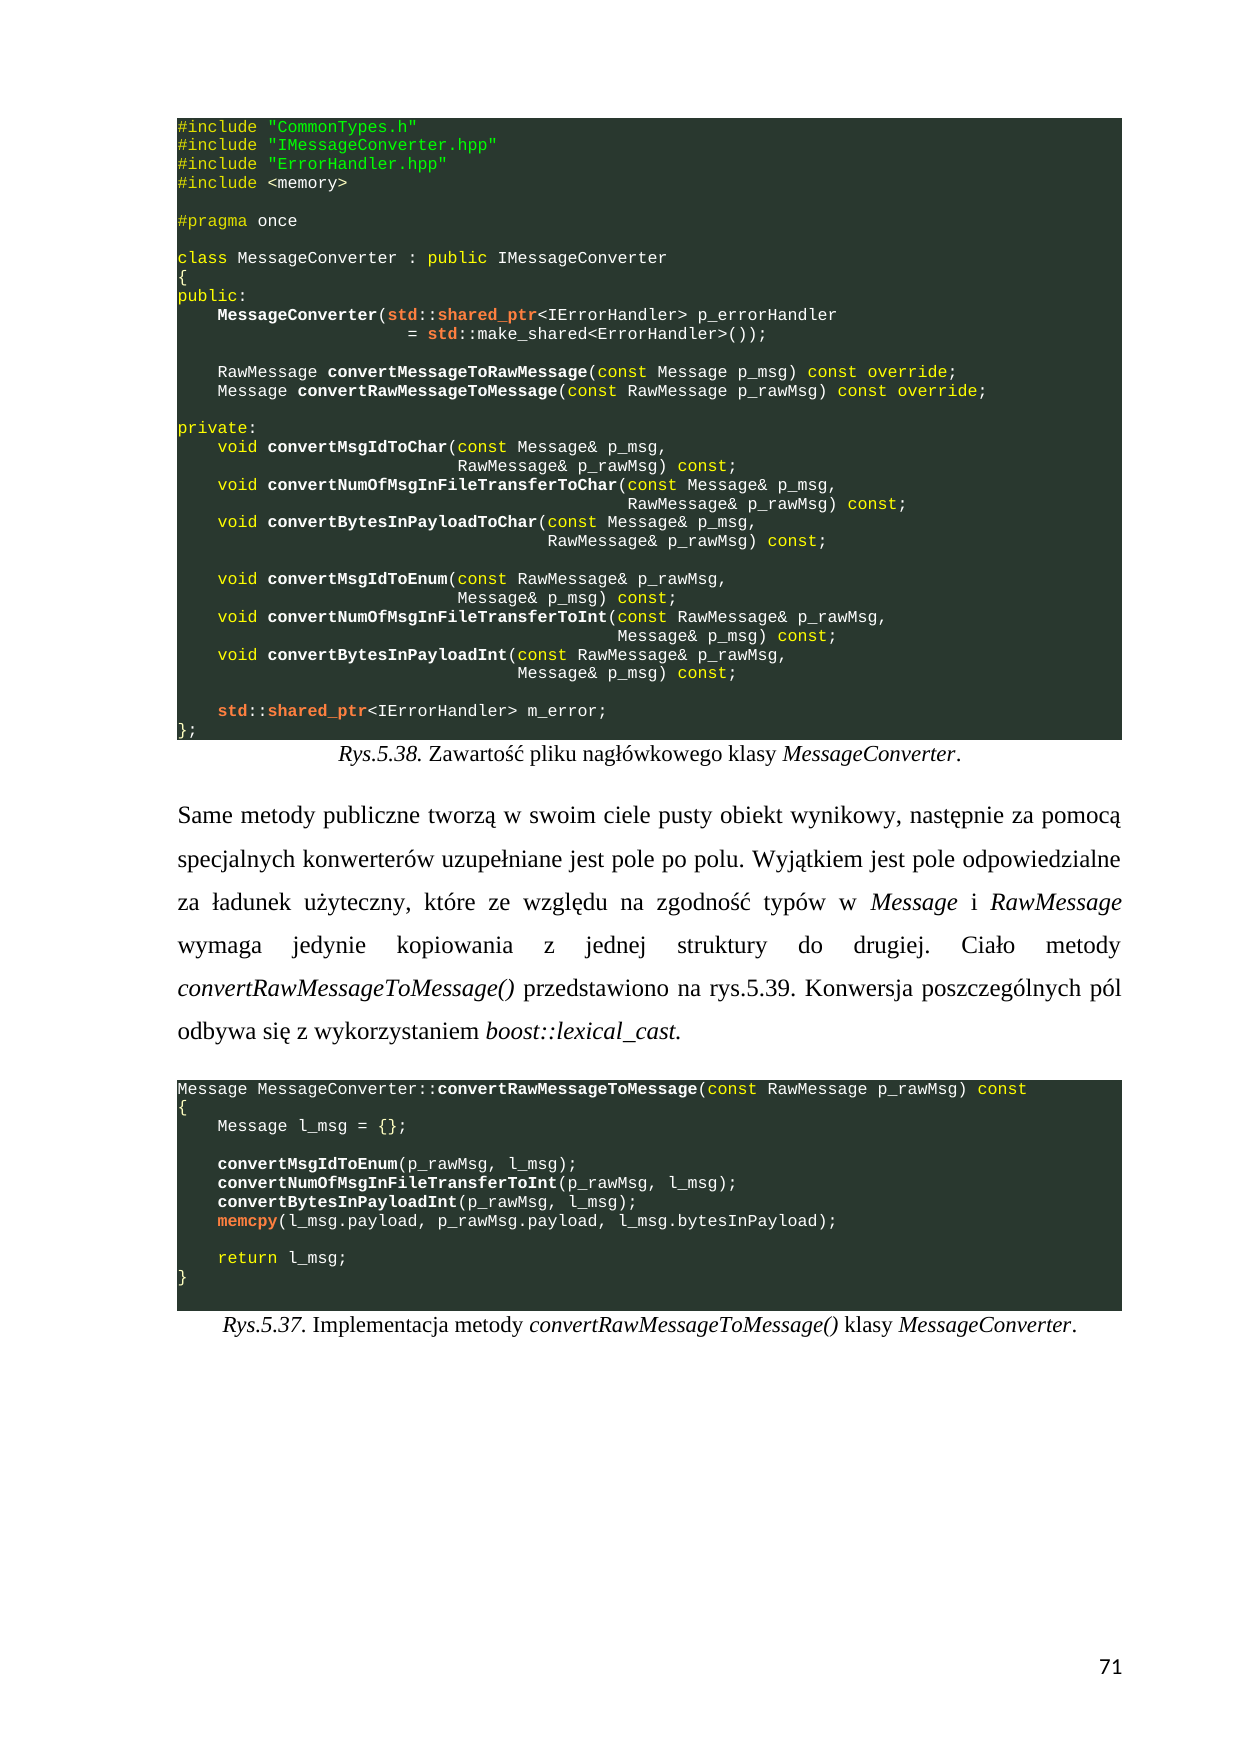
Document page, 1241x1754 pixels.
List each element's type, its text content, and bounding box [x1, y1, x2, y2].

text void convertMsgIdToEnum(const RawMessage& p_rawMsg, [177, 571, 1122, 589]
text } [177, 1269, 1122, 1288]
text convertNumOfMsgInFileTransferToInt(p_rawMsg, l_msg); [177, 1174, 1122, 1193]
text Message& p_msg) const; [177, 665, 1122, 684]
text RawMessage& p_rawMsg) const; [177, 495, 1122, 514]
text private: [177, 420, 1122, 439]
text class MessageConverter : public IMessageConverter [177, 250, 1122, 269]
text void convertBytesInPayloadToChar(const Message& p_msg, [177, 514, 1122, 533]
text Message& p_msg) const; [177, 627, 1122, 646]
text RawMessage& p_rawMsg) const; [177, 457, 1122, 476]
text { [177, 269, 1122, 288]
text public: [177, 288, 1122, 307]
text void convertMsgIdToChar(const Message& p_msg, [177, 439, 1122, 457]
text RawMessage convertMessageToRawMessage(const Message p_msg) const override; [177, 363, 1122, 382]
text return l_msg; [177, 1250, 1122, 1269]
text #pragma once [177, 212, 1122, 231]
text convertBytesInPayloadInt(p_rawMsg, l_msg); [177, 1193, 1122, 1212]
text Message MessageConverter::convertRawMessageToMessage(const RawMessage p_rawMsg) const [177, 1080, 1122, 1099]
text }; [177, 721, 1122, 740]
text Message& p_msg) const; [177, 589, 1122, 608]
text convertMsgIdToEnum(p_rawMsg, l_msg); [177, 1156, 1122, 1174]
text Rys.5.37. Implementacja metody convertRawMessageToMessage() klasy MessageConverter. [177, 1311, 1122, 1338]
text #include "IMessageConverter.hpp" [177, 137, 1122, 156]
text std::shared_ptr<IErrorHandler> m_error; [177, 703, 1122, 721]
text #include "CommonTypes.h" [177, 118, 1122, 137]
text memcpy(l_msg.payload, p_rawMsg.payload, l_msg.bytesInPayload); [177, 1212, 1122, 1231]
text void convertBytesInPayloadInt(const RawMessage& p_rawMsg, [177, 646, 1122, 665]
text void convertNumOfMsgInFileTransferToInt(const RawMessage& p_rawMsg, [177, 608, 1122, 627]
text { [177, 1099, 1122, 1118]
text = std::make_shared<ErrorHandler>()); [177, 326, 1122, 344]
text #include "ErrorHandler.hpp" [177, 156, 1122, 175]
text #include <memory> [177, 175, 1122, 193]
text void convertNumOfMsgInFileTransferToChar(const Message& p_msg, [177, 476, 1122, 495]
text Rys.5.38. Zawartość pliku nagłówkowego klasy MessageConverter. [177, 740, 1122, 767]
text MessageConverter(std::shared_ptr<IErrorHandler> p_errorHandler [177, 307, 1122, 326]
text Message l_msg = {}; [177, 1118, 1122, 1137]
text RawMessage& p_rawMsg) const; [177, 533, 1122, 552]
text Same metody publiczne tworzą w swoim ciele pusty obiekt wynikowy, następnie za pomocą specjalnych konwerterów uzupełniane jest pole po polu. Wyjątkiem jest pole odpowiedzialne za ładunek użyteczny, które ze względu na zgodność typów w Message i RawMessage wymaga jedynie kopiowania z jednej struktury do drugiej. Ciało metody convertRawMessageToMessage() przedstawiono na rys.5.39. Konwersja poszczególnych pól odbywa się z wykorzystaniem boost::lexical_cast. [177, 801, 1122, 1045]
text Message convertRawMessageToMessage(const RawMessage p_rawMsg) const override; [177, 382, 1122, 401]
